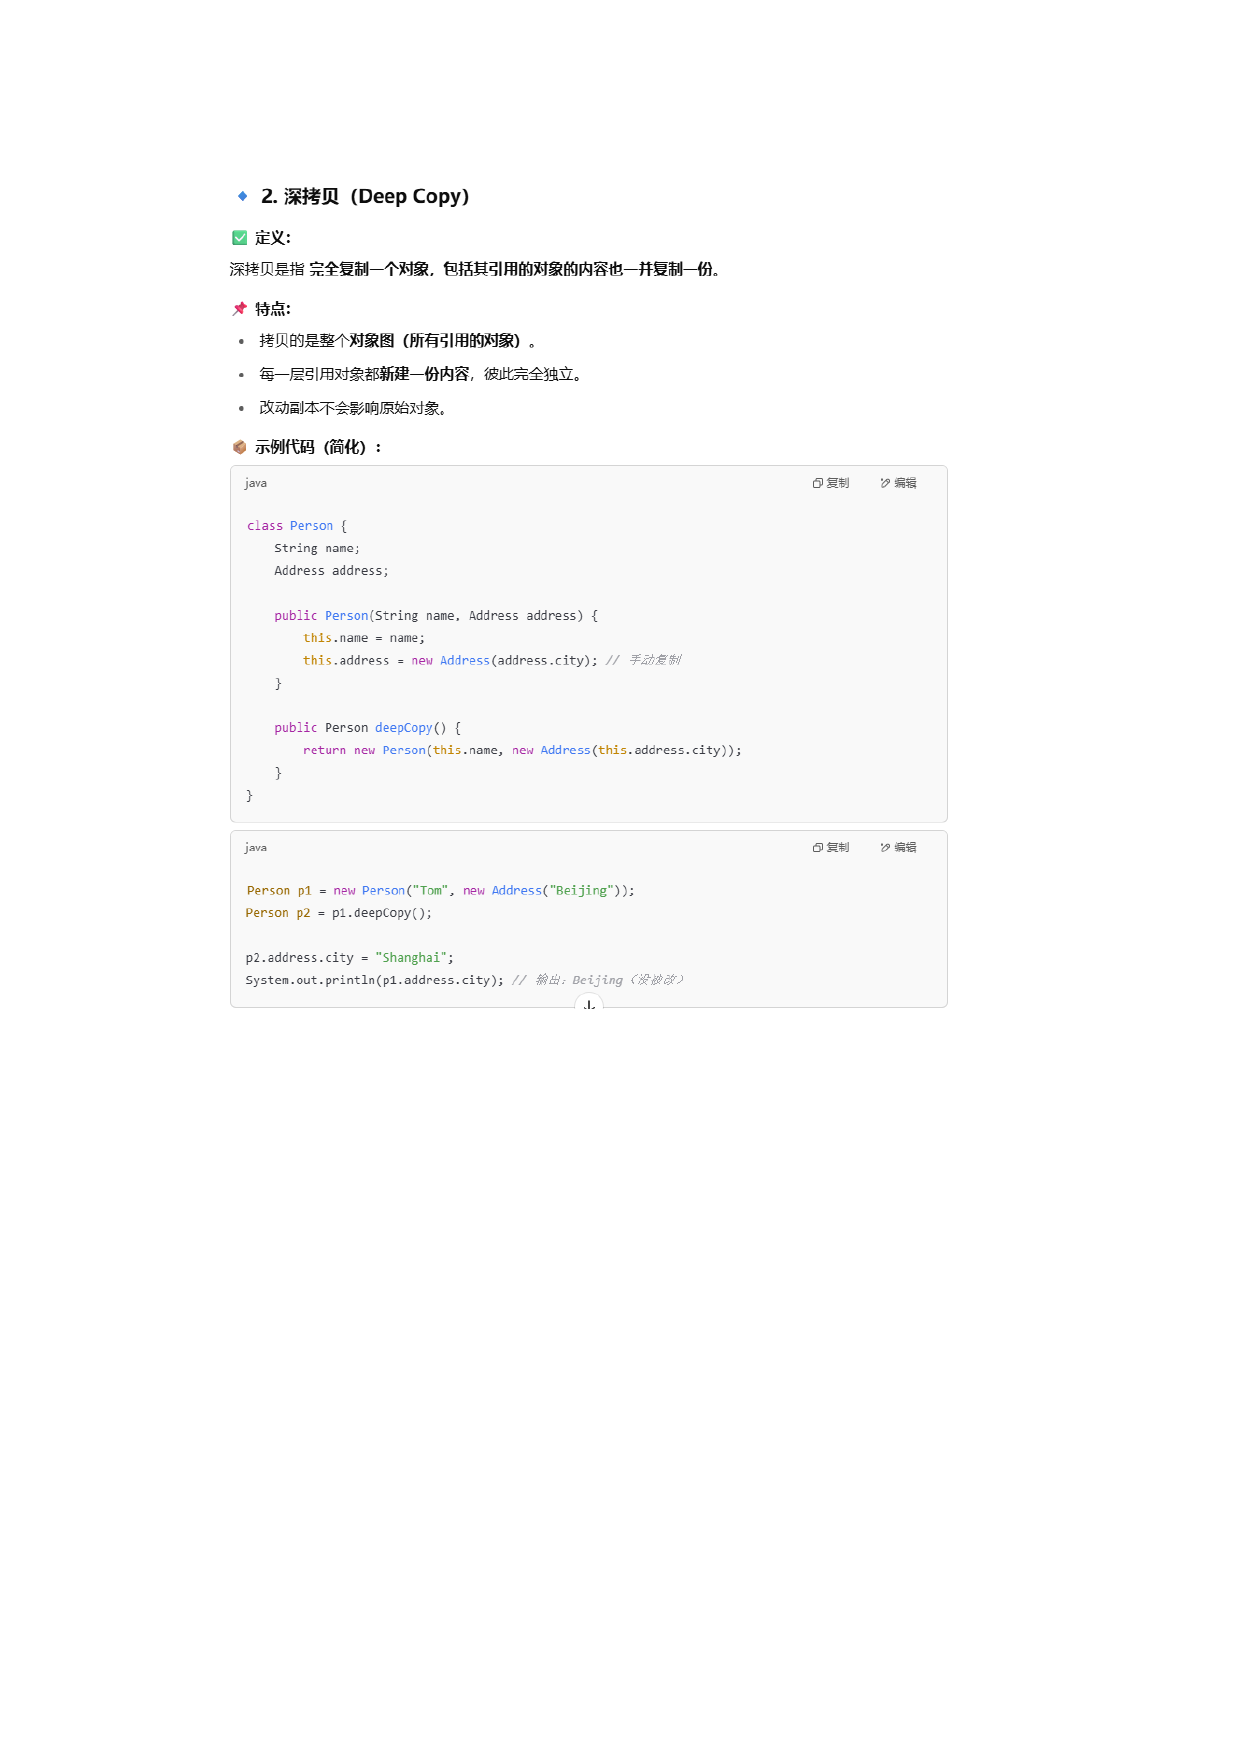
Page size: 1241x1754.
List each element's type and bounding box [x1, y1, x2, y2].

picture [187, 162, 1052, 1009]
